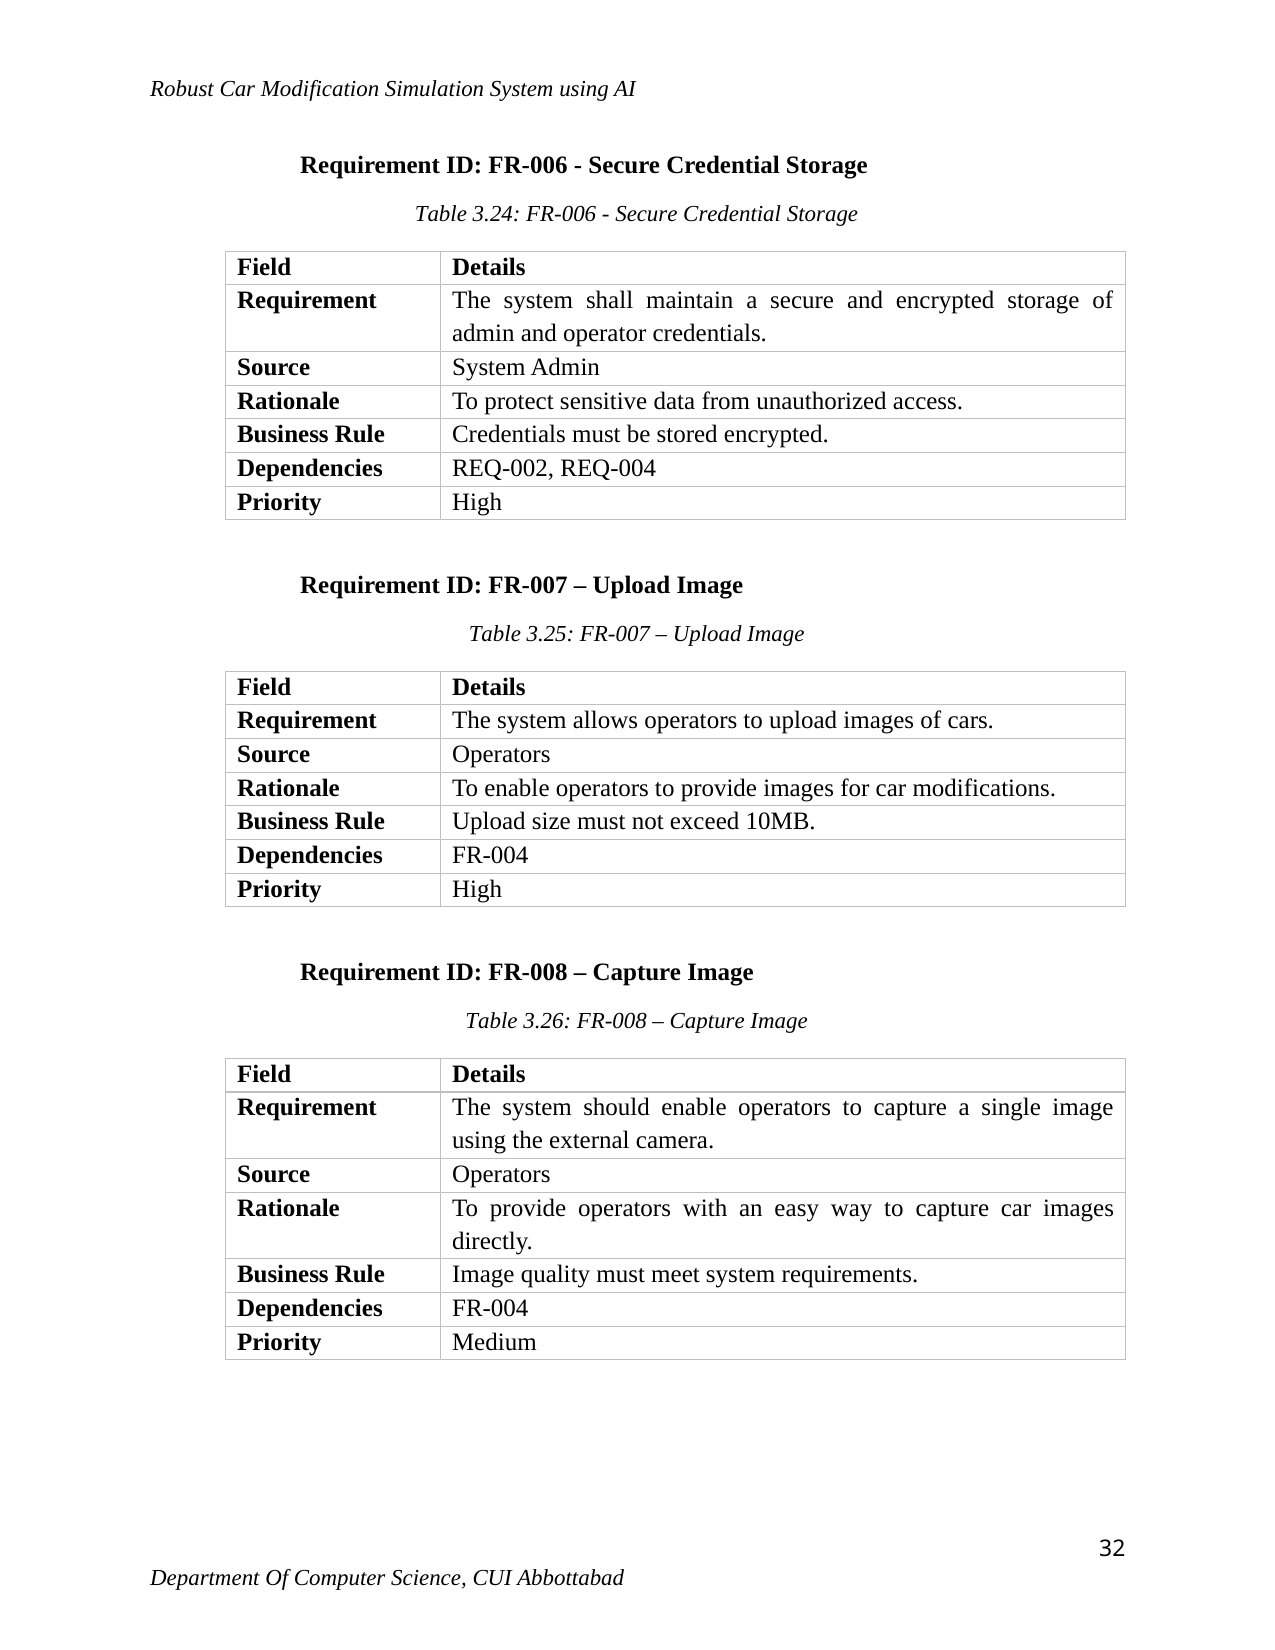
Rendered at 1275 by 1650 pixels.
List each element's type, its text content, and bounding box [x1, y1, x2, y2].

table_cell Source [226, 352, 440, 385]
table_cell System Admin [441, 352, 1125, 385]
table_header Field [226, 1059, 440, 1091]
table_cell FR-004 [441, 1293, 1125, 1326]
table_header Field [226, 672, 440, 704]
table_cell Dependencies [226, 453, 440, 486]
text Requirement ID: FR-008 – Capture Image [225, 957, 1125, 986]
text Requirement ID: FR-006 - Secure Credential Storage [225, 150, 1125, 179]
table_cell Priority [226, 487, 440, 519]
table_cell Requirement [226, 285, 440, 351]
table_header Details [441, 672, 1125, 704]
table_cell REQ-002, REQ-004 [441, 453, 1125, 486]
table_cell Business Rule [226, 806, 440, 839]
table_cell Credentials must be stored encrypted. [441, 419, 1125, 452]
table_cell To protect sensitive data from unauthorized access. [441, 386, 1125, 418]
table_cell The system should enable operators to capture a single image using the external camera. [441, 1093, 1125, 1158]
table_cell Rationale [226, 1193, 440, 1258]
table_cell Requirement [226, 705, 440, 738]
table_cell Medium [441, 1327, 1125, 1359]
table_cell Dependencies [226, 1293, 440, 1326]
table_cell High [441, 487, 1125, 519]
table_cell Upload size must not exceed 10MB. [441, 806, 1125, 839]
table_cell Rationale [226, 386, 440, 418]
table_cell High [441, 874, 1125, 906]
table_cell To enable operators to provide images for car modifications. [441, 773, 1125, 805]
table_cell Business Rule [226, 419, 440, 452]
table_cell Rationale [226, 773, 440, 805]
table_cell Priority [226, 1327, 440, 1359]
table_cell Operators [441, 1159, 1125, 1192]
table_cell Source [226, 1159, 440, 1192]
table_header Details [441, 1059, 1125, 1091]
table_cell Source [226, 739, 440, 772]
table_cell The system shall maintain a secure and encrypted storage of admin and operator credentials. [441, 285, 1125, 351]
table_cell Requirement [226, 1093, 440, 1158]
table_cell Operators [441, 739, 1125, 772]
table_cell Business Rule [226, 1259, 440, 1292]
table_cell Image quality must meet system requirements. [441, 1259, 1125, 1292]
table_header Field [226, 252, 440, 284]
table_cell Priority [226, 874, 440, 906]
text Requirement ID: FR-007 – Upload Image [225, 570, 1125, 599]
table_cell The system allows operators to upload images of cars. [441, 705, 1125, 738]
table_cell Dependencies [226, 840, 440, 873]
table_header Details [441, 252, 1125, 284]
table_cell To provide operators with an easy way to capture car images directly. [441, 1193, 1125, 1258]
table_cell FR-004 [441, 840, 1125, 873]
